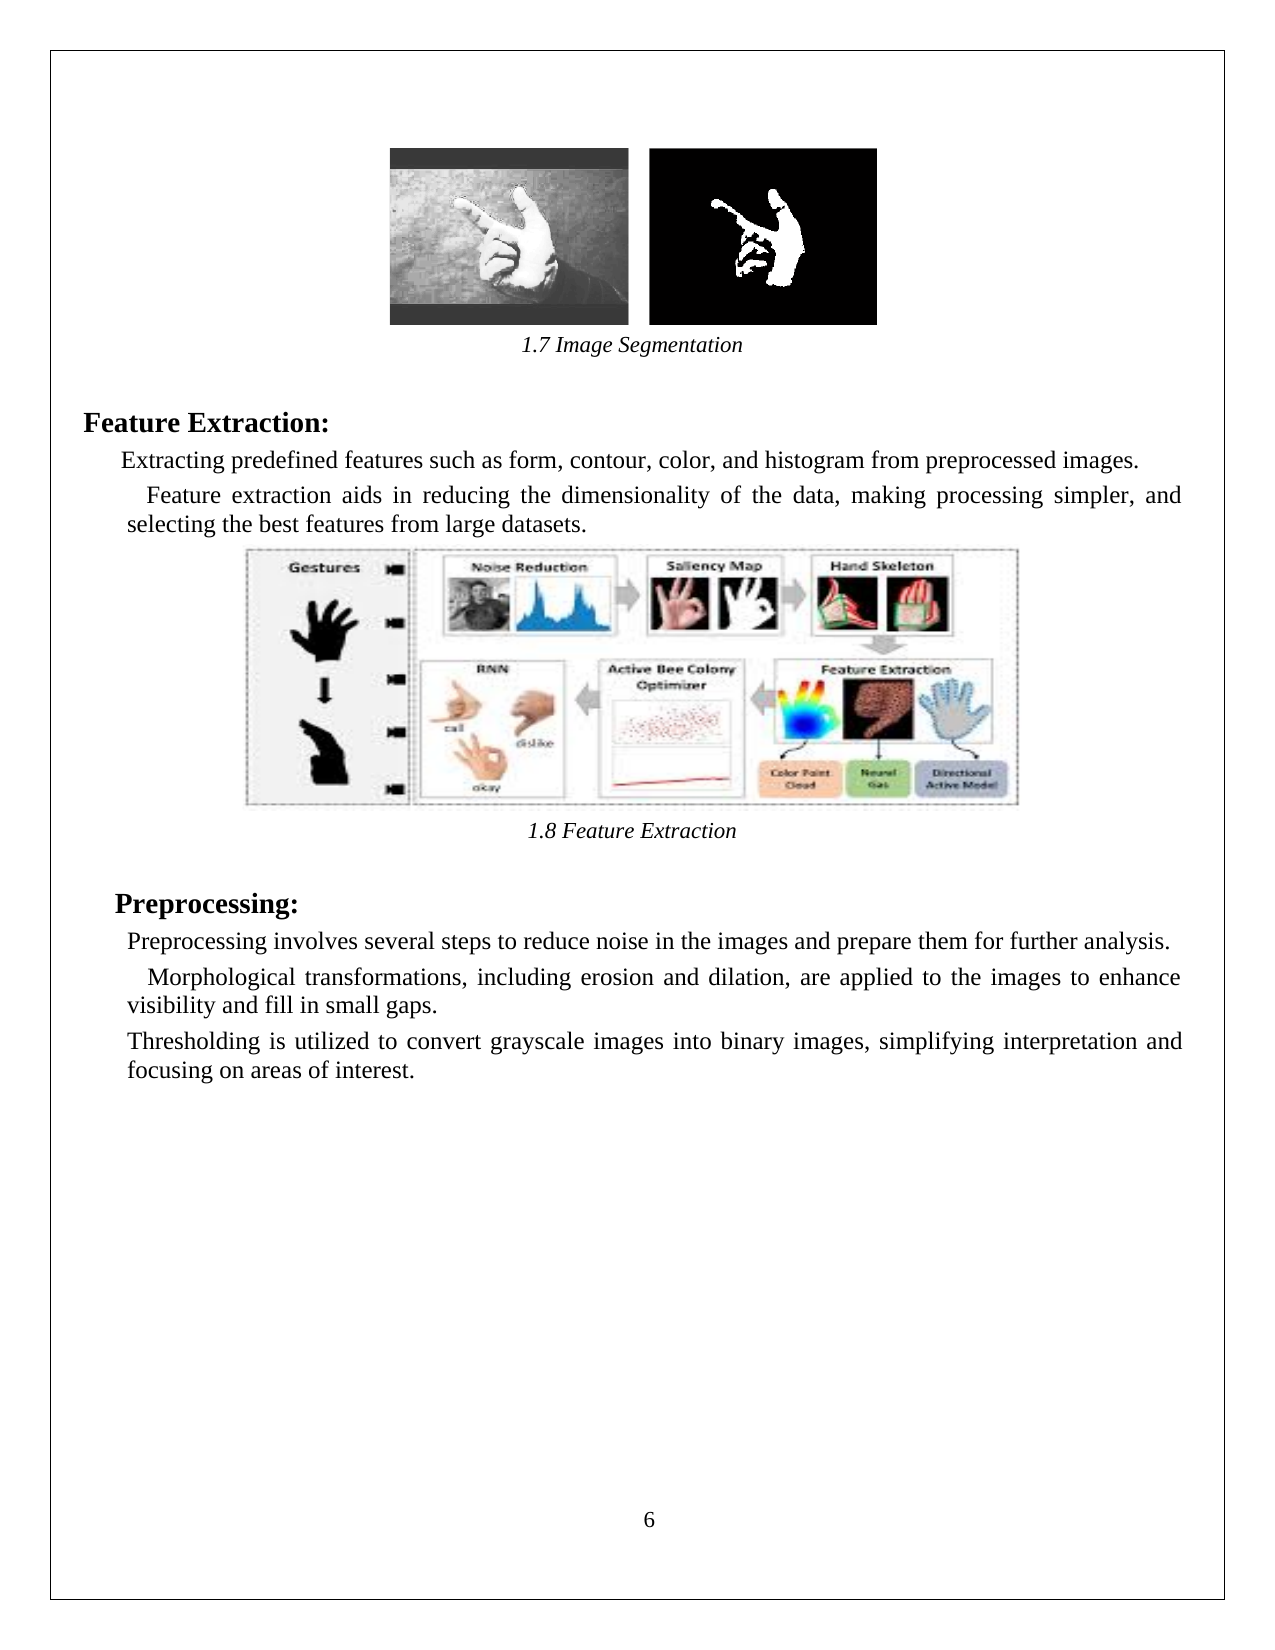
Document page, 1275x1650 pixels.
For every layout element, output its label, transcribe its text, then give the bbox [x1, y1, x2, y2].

subtitle Feature extraction aids in reducing the dimensionality of the data, making processing simpler, and selecting the best features from large datasets. [83, 481, 1183, 538]
subtitle Extracting predefined features such as form, contour, color, and histogram from preprocessed images. [83, 445, 1183, 474]
subtitle 1.8 Feature Extraction [83, 817, 1183, 843]
picture [389, 147, 877, 325]
subtitle Morphological transformations, including erosion and dilation, are applied to the images to enhance visibility and fill in small gaps. [83, 962, 1183, 1019]
subtitle Feature Extraction: [83, 405, 1183, 438]
subtitle Preprocessing: [114, 886, 1183, 919]
subtitle 1.7 Image Segmentation [83, 331, 1183, 358]
subtitle Thresholding is utilized to convert grayscale images into binary images, simplifying interpretation and focusing on areas of interest. [127, 1026, 1183, 1083]
subtitle Preprocessing involves several steps to reduce noise in the images and prepare them for further analysis. [83, 926, 1183, 955]
picture [242, 544, 1024, 811]
